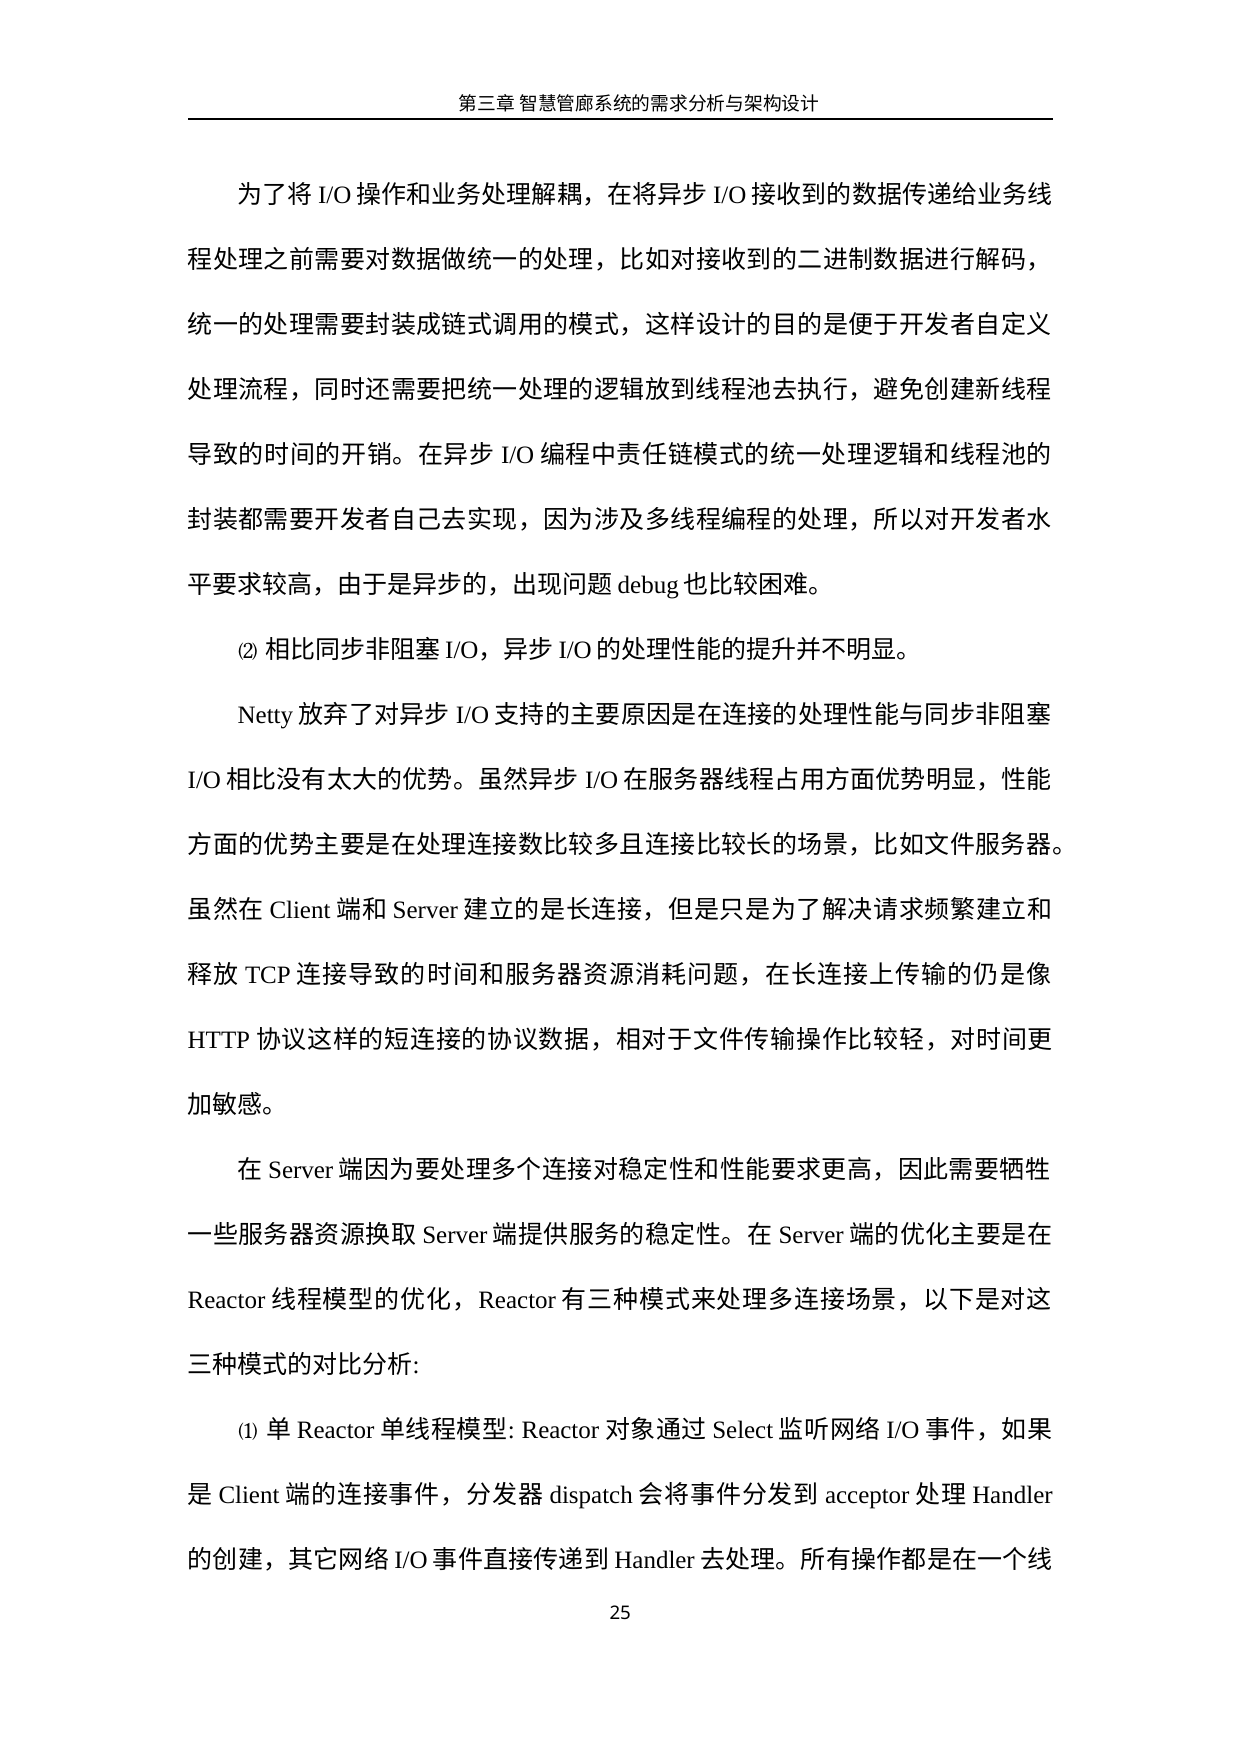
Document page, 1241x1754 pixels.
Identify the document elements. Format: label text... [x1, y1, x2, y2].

text 在Server端因为要处理多个连接对稳定性和性能要求更高，因此需要牺牲一些服务器资源换取Server端提供服务的稳定性。在Server端的优化主要是在Reactor线程模型的优化，Reactor有三种模式来处理多连接场景，以下是对这三种模式的对比分析: [187, 1135, 1053, 1395]
text 为了将I/O操作和业务处理解耦，在将异步I/O接收到的数据传递给业务线程处理之前需要对数据做统一的处理，比如对接收到的二进制数据进行解码，统一的处理需要封装成链式调用的模式，这样设计的目的是便于开发者自定义处理流程，同时还需要把统一处理的逻辑放到线程池去执行，避免创建新线程导致的时间的开销。在异步I/O编程中责任链模式的统一处理逻辑和线程池的封装都需要开发者自己去实现，因为涉及多线程编程的处理，所以对开发者水平要求较高，由于是异步的，出现问题debug也比较困难。 [187, 160, 1053, 615]
text Netty放弃了对异步I/O支持的主要原因是在连接的处理性能与同步非阻塞I/O相比没有太大的优势。虽然异步I/O在服务器线程占用方面优势明显，性能方面的优势主要是在处理连接数比较多且连接比较长的场景，比如文件服务器。虽然在Client端和Server建立的是长连接，但是只是为了解决请求频繁建立和释放TCP连接导致的时间和服务器资源消耗问题，在长连接上传输的仍是像HTTP协议这样的短连接的协议数据，相对于文件传输操作比较轻，对时间更加敏感。 [187, 680, 1053, 1135]
text ⑵ 相比同步非阻塞I/O，异步I/O的处理性能的提升并不明显。 [187, 615, 1053, 680]
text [187, 1395, 1053, 1590]
